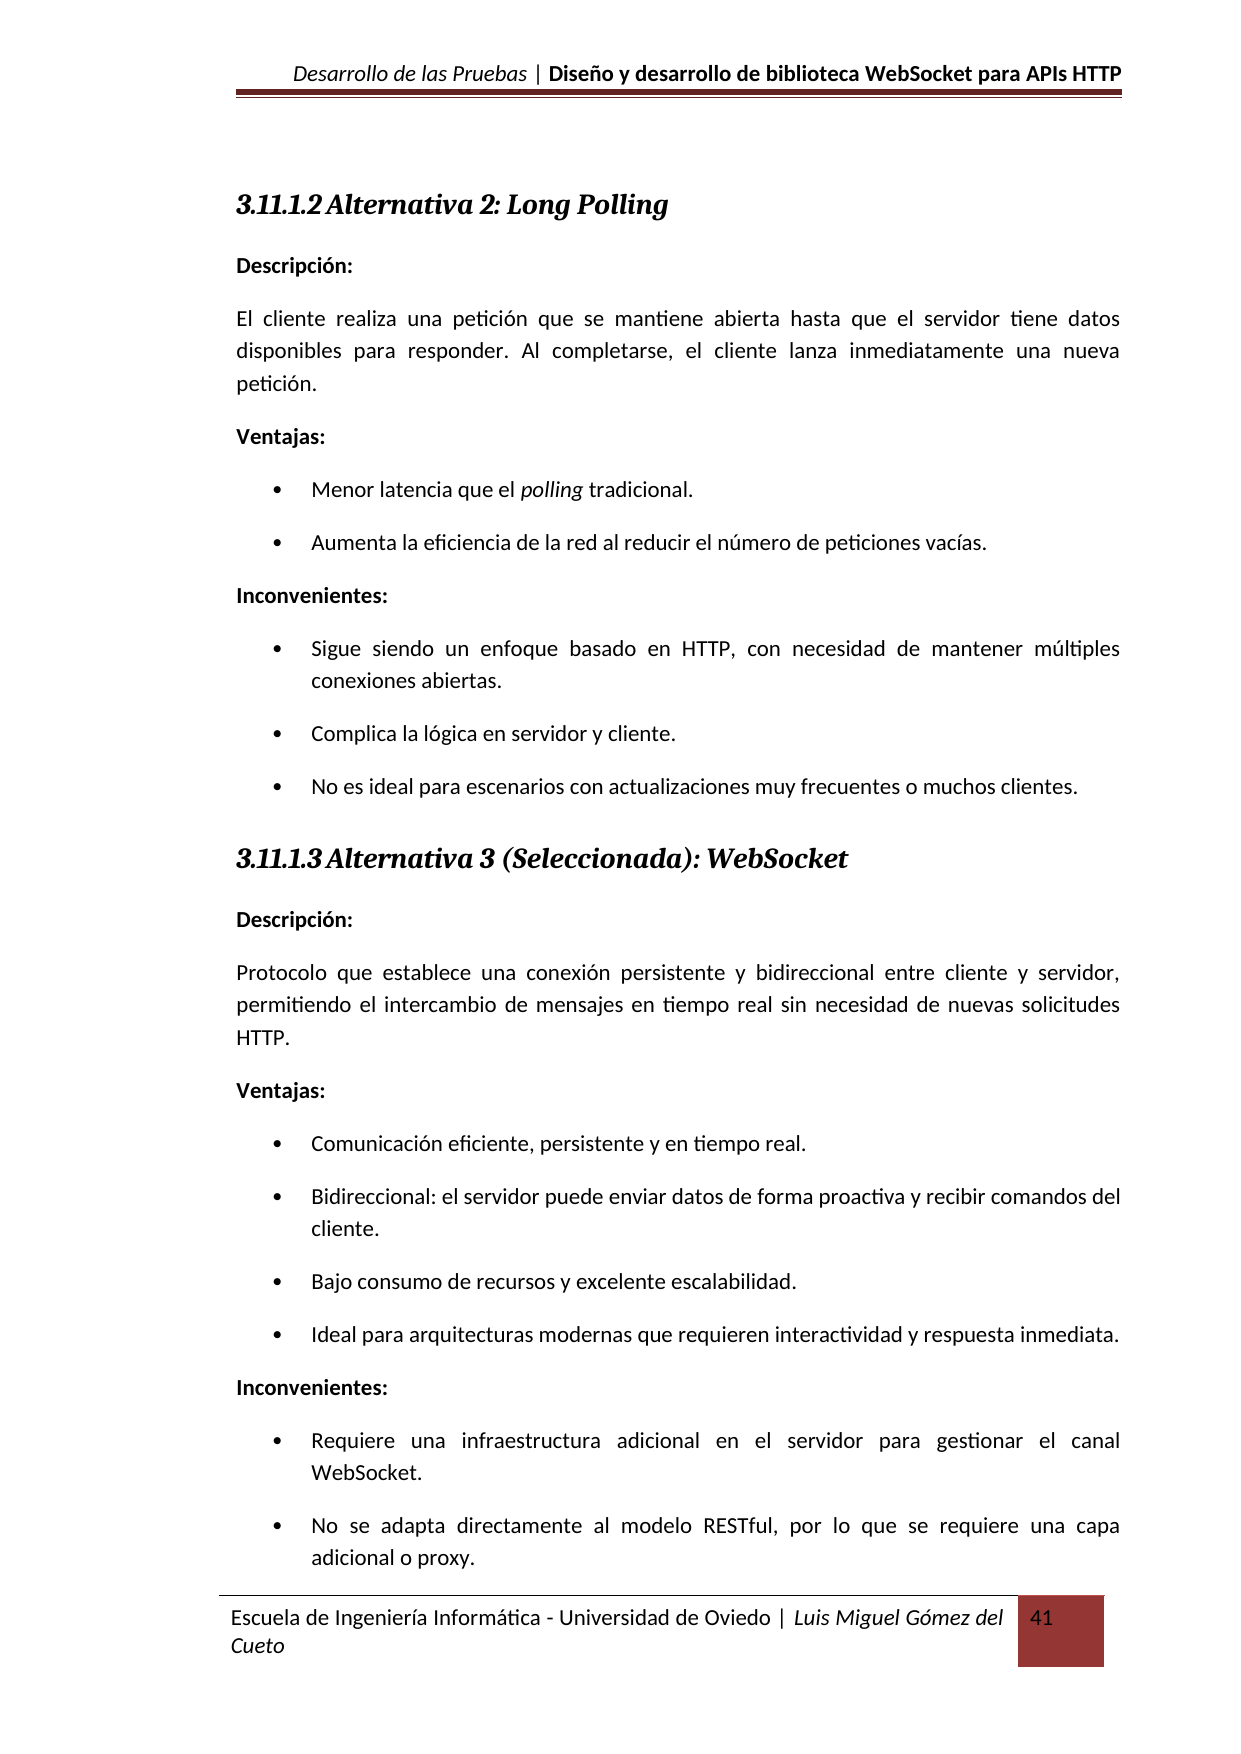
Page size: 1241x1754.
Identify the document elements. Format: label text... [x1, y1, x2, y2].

list Sigue siendo un enfoque basado en HTTP, con necesidad de mantener múltiples conexiones abiertas. [274, 634, 1122, 694]
list Bajo consumo de recursos y excelente escalabilidad. [274, 1267, 1122, 1295]
text Protocolo que establece una conexión persistente y bidireccional entre cliente y servidor, permitiendo el intercambio de mensajes en tiempo real sin necesidad de nuevas solicitudes HTTP. [236, 958, 1122, 1051]
subtitle Alternativa 3 (Seleccionada): WebSocket [236, 842, 1122, 875]
list Menor latencia que el polling tradicional. [274, 475, 1122, 503]
list Ideal para arquitecturas modernas que requieren interactividad y respuesta inmediata. [274, 1320, 1122, 1348]
text Inconvenientes: [236, 1373, 1122, 1401]
list No se adapta directamente al modelo RESTful, por lo que se requiere una capa adicional o proxy. [274, 1511, 1122, 1571]
text Descripción: [236, 251, 1122, 279]
list No es ideal para escenarios con actualizaciones muy frecuentes o muchos clientes. [274, 772, 1122, 800]
subtitle Alternativa 2: Long Polling [236, 188, 1122, 221]
list Requiere una infraestructura adicional en el servidor para gestionar el canal WebSocket. [274, 1426, 1122, 1486]
list Aumenta la eficiencia de la red al reducir el número de peticiones vacías. [274, 528, 1122, 556]
text Descripción: [236, 905, 1122, 933]
text Inconvenientes: [236, 581, 1122, 609]
list Complica la lógica en servidor y cliente. [274, 719, 1122, 747]
list Bidireccional: el servidor puede enviar datos de forma proactiva y recibir comandos del cliente. [274, 1182, 1122, 1242]
text Ventajas: [236, 422, 1122, 450]
list Comunicación eficiente, persistente y en tiempo real. [274, 1129, 1122, 1157]
text Ventajas: [236, 1076, 1122, 1104]
text El cliente realiza una petición que se mantiene abierta hasta que el servidor tiene datos disponibles para responder. Al completarse, el cliente lanza inmediatamente una nueva petición. [236, 304, 1122, 397]
